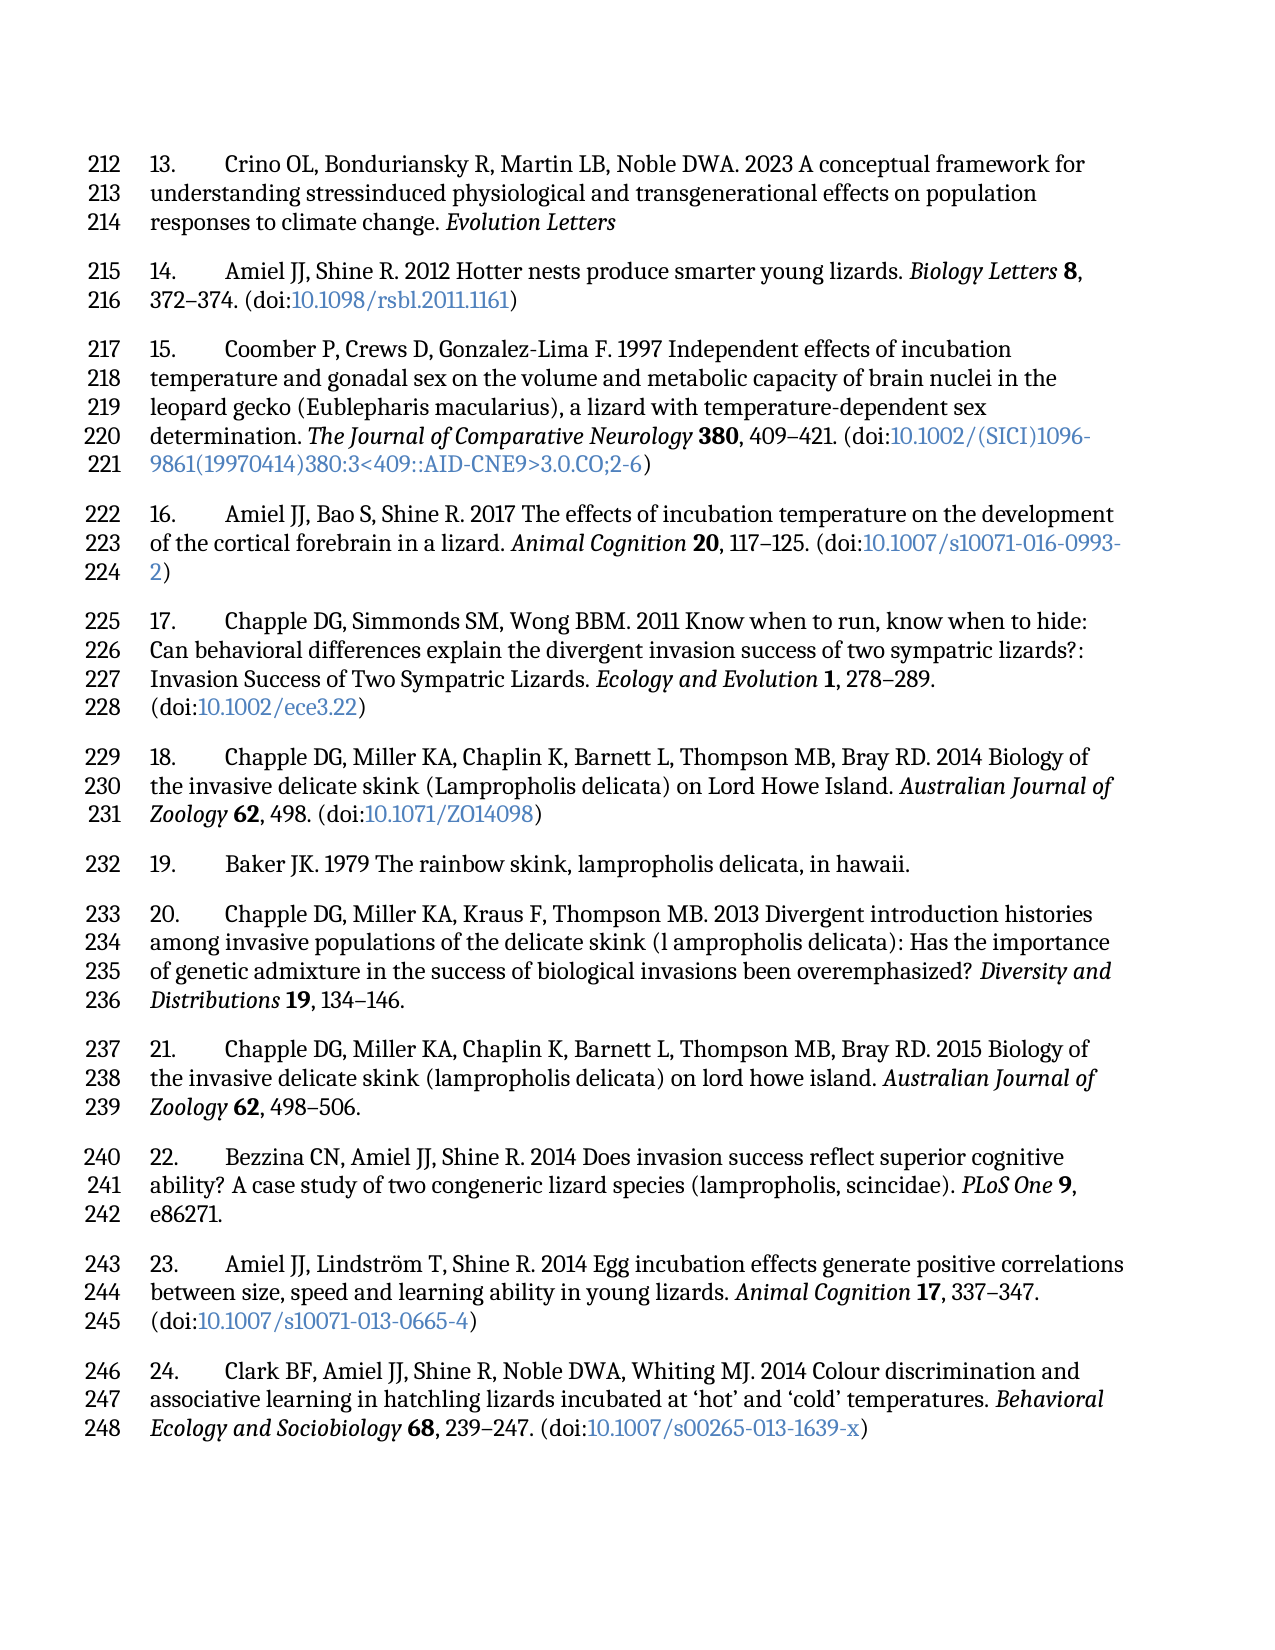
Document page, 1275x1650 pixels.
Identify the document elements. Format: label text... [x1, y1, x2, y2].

text 20. Chapple DG, Miller KA, Kraus F, Thompson MB. 2013 Divergent introduction histories among invasive populations of the delicate skink (l ampropholis delicata): Has the importance of genetic admixture in the success of biological invasions been overemphasized? Diversity and Distributions 19, 134–146. [150, 899, 1125, 1014]
text 23. Amiel JJ, Lindström T, Shine R. 2014 Egg incubation effects generate positive correlations between size, speed and learning ability in young lizards. Animal Cognition 17, 337–347. (doi:10.1007/s10071-013-0665-4) [150, 1249, 1125, 1336]
text 22. Bezzina CN, Amiel JJ, Shine R. 2014 Does invasion success reflect superior cognitive ability? A case study of two congeneric lizard species (lampropholis, scincidae). PLoS One 9, e86271. [150, 1142, 1125, 1229]
text 14. Amiel JJ, Shine R. 2012 Hotter nests produce smarter young lizards. Biology Letters 8, 372–374. (doi:10.1098/rsbl.2011.1161) [150, 257, 1125, 314]
text 18. Chapple DG, Miller KA, Chaplin K, Barnett L, Thompson MB, Bray RD. 2014 Biology of the invasive delicate skink (Lampropholis delicata) on Lord Howe Island. Australian Journal of Zoology 62, 498. (doi:10.1071/ZO14098) [150, 743, 1125, 829]
text 17. Chapple DG, Simmonds SM, Wong BBM. 2011 Know when to run, know when to hide: Can behavioral differences explain the divergent invasion success of two sympatric lizards?: Invasion Success of Two Sympatric Lizards. Ecology and Evolution 1, 278–289. (doi:10.1002/ece3.22) [150, 607, 1125, 722]
text 13. Crino OL, Bonduriansky R, Martin LB, Noble DWA. 2023 A conceptual framework for understanding stressinduced physiological and transgenerational effects on population responses to climate change. Evolution Letters [150, 150, 1125, 236]
text 21. Chapple DG, Miller KA, Chaplin K, Barnett L, Thompson MB, Bray RD. 2015 Biology of the invasive delicate skink (lampropholis delicata) on lord howe island. Australian Journal of Zoology 62, 498–506. [150, 1035, 1125, 1122]
text 15. Coomber P, Crews D, Gonzalez-Lima F. 1997 Independent effects of incubation temperature and gonadal sex on the volume and metabolic capacity of brain nuclei in the leopard gecko (Eublepharis macularius), a lizard with temperature-dependent sex determination. The Journal of Comparative Neurology 380, 409–421. (doi:10.1002/(SICI)1096-9861(19970414)380:3<409::AID-CNE9>3.0.CO;2-6) [150, 335, 1125, 479]
text 24. Clark BF, Amiel JJ, Shine R, Noble DWA, Whiting MJ. 2014 Colour discrimination and associative learning in hatchling lizards incubated at ‘hot’ and ‘cold’ temperatures. Behavioral Ecology and Sociobiology 68, 239–247. (doi:10.1007/s00265-013-1639-x) [150, 1357, 1125, 1443]
text 16. Amiel JJ, Bao S, Shine R. 2017 The effects of incubation temperature on the development of the cortical forebrain in a lizard. Animal Cognition 20, 117–125. (doi:10.1007/s10071-016-0993-2) [150, 500, 1125, 586]
text 19. Baker JK. 1979 The rainbow skink, lampropholis delicata, in hawaii. [150, 850, 1125, 879]
